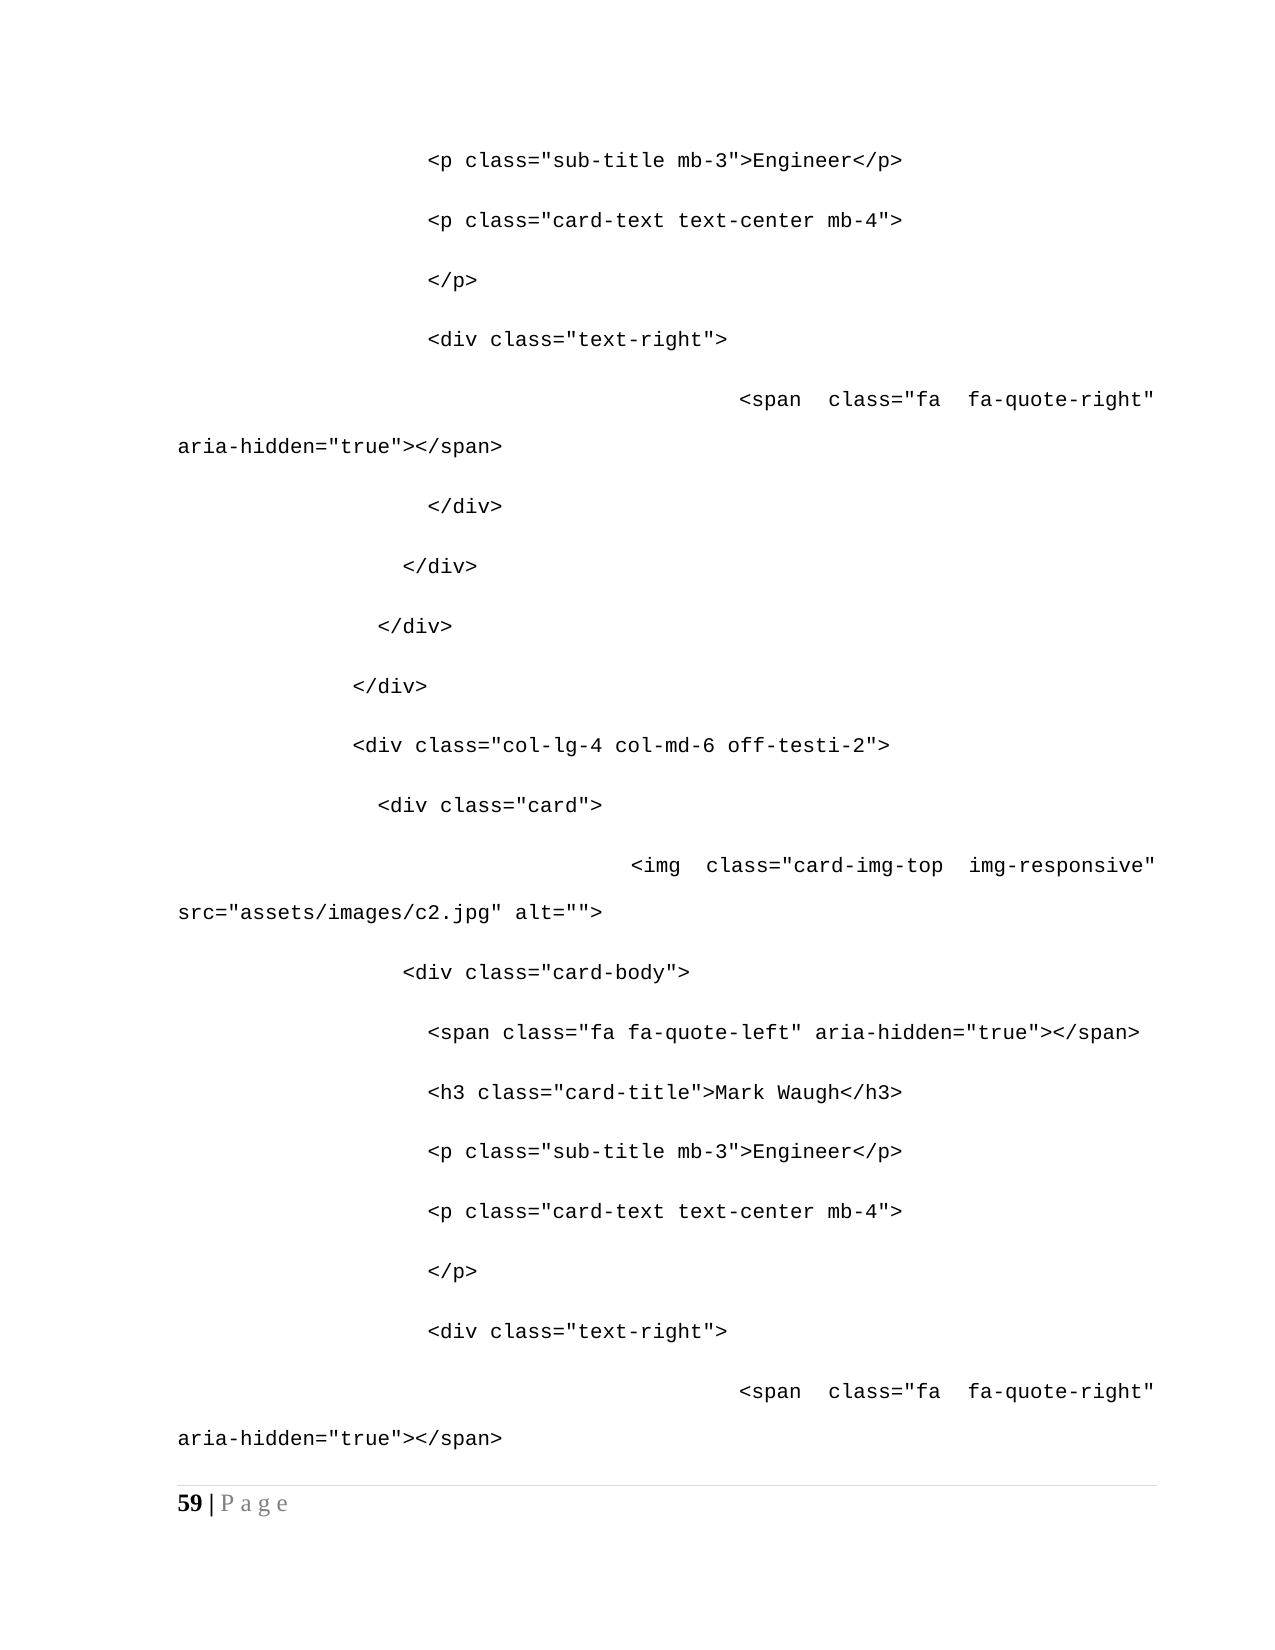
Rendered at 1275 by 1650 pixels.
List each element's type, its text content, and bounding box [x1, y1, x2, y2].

text <span class="fa fa-quote-right" aria-hidden="true"></span> [177, 389, 1157, 460]
text <img class="card-img-top img-responsive" src="assets/images/c2.jpg" alt=""> [177, 855, 1157, 926]
text </div> [177, 556, 1157, 580]
text </div> [177, 496, 1157, 520]
text <h3 class="card-title">Mark Waugh</h3> [177, 1082, 1157, 1105]
text </p> [177, 1261, 1157, 1285]
text </p> [177, 269, 1157, 293]
text <div class="col-lg-4 col-md-6 off-testi-2"> [177, 735, 1157, 759]
text <div class="card-body"> [177, 962, 1157, 986]
text <p class="sub-title mb-3">Engineer</p> [177, 1141, 1157, 1165]
text <p class="sub-title mb-3">Engineer</p> [177, 150, 1157, 174]
text <span class="fa fa-quote-left" aria-hidden="true"></span> [177, 1022, 1157, 1046]
text <div class="card"> [177, 795, 1157, 819]
text <p class="card-text text-center mb-4"> [177, 1201, 1157, 1225]
text <div class="text-right"> [177, 1321, 1157, 1344]
text </div> [177, 676, 1157, 699]
text <div class="text-right"> [177, 329, 1157, 353]
text <span class="fa fa-quote-right" aria-hidden="true"></span> [177, 1381, 1157, 1452]
text <p class="card-text text-center mb-4"> [177, 210, 1157, 233]
text </div> [177, 616, 1157, 639]
